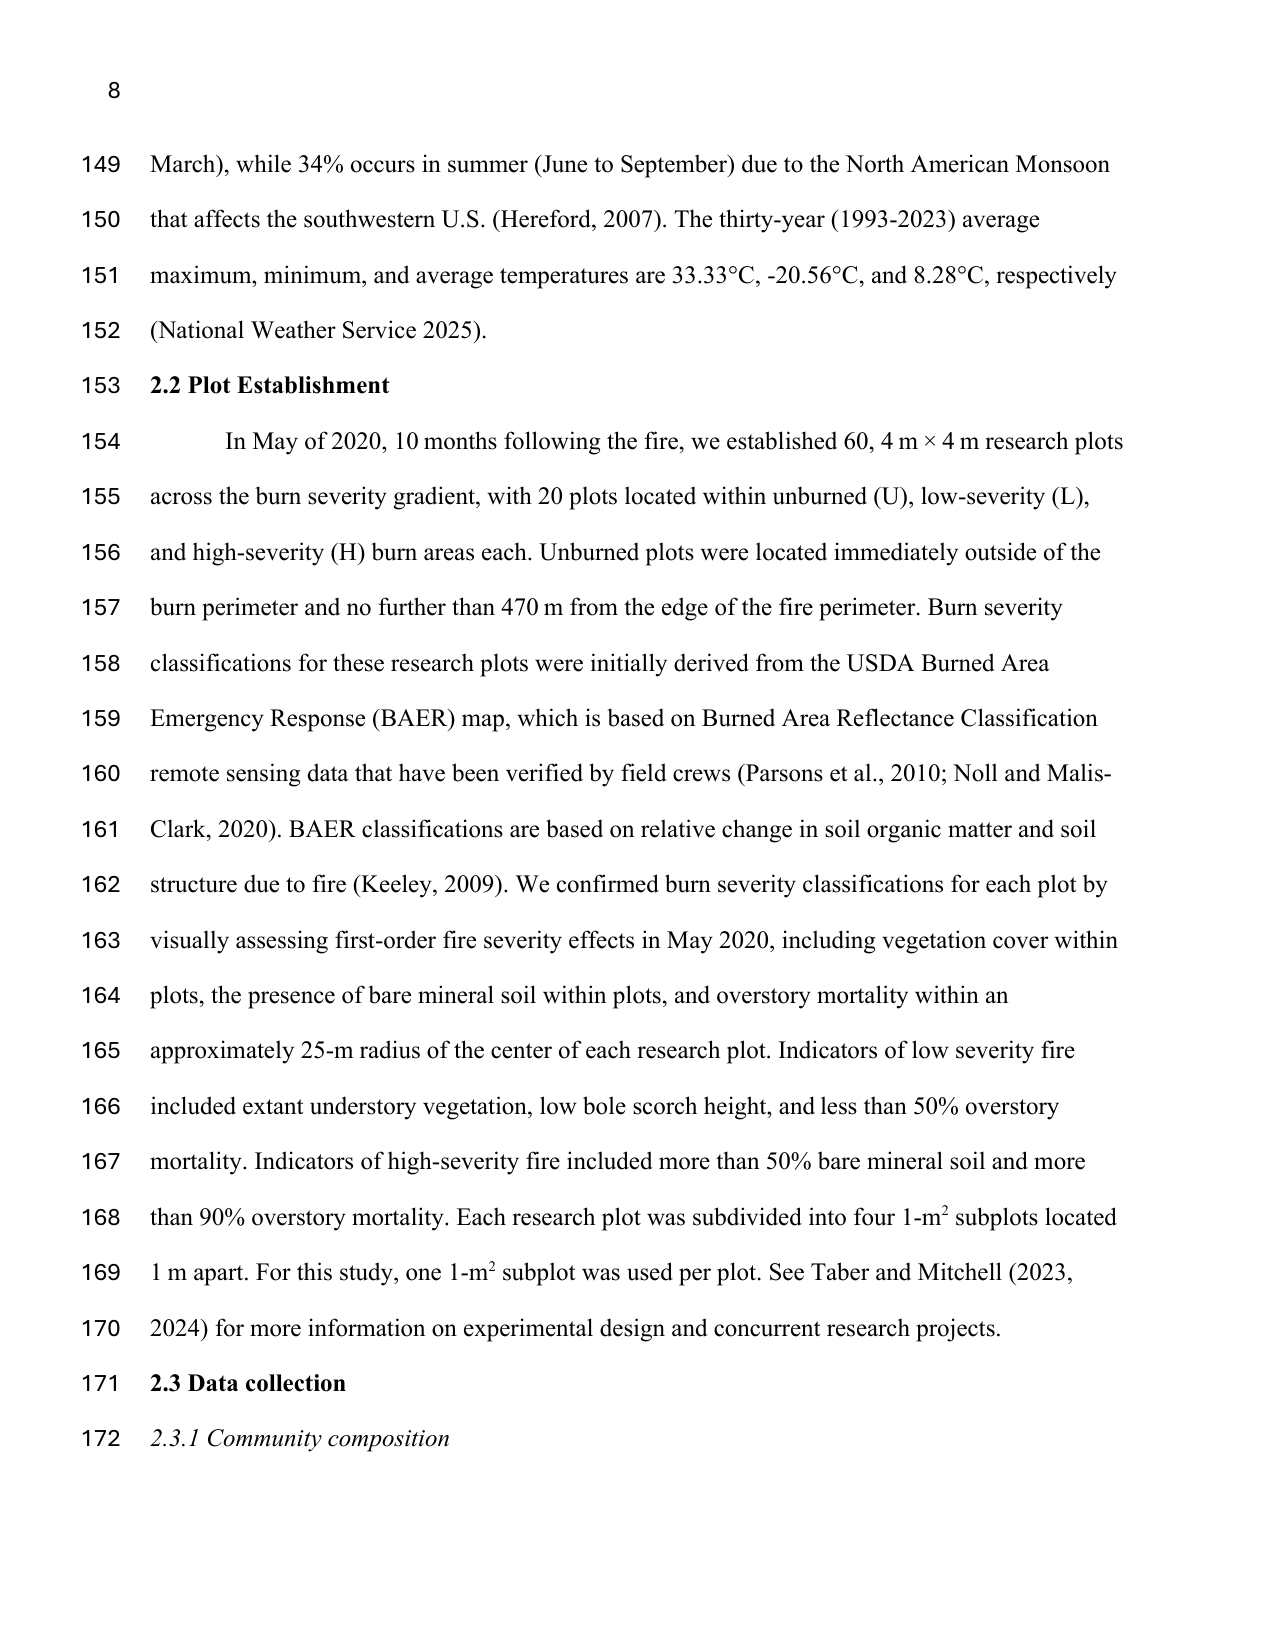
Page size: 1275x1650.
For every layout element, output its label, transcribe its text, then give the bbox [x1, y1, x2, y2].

text 2.3.1 Community composition [150, 1424, 1125, 1452]
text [150, 150, 1125, 344]
text In May of 2020, 10 months following the fire, we established 60, 4 m × 4 m research plots across the burn severity gradient, with 20 plots located within unburned (U), low-severity (L), and high-severity (H) burn areas each. Unburned plots were located immediately outside of the burn perimeter and no further than 470 m from the edge of the fire perimeter. Burn severity classifications for these research plots were initially derived from the USDA Burned Area Emergency Response (BAER) map, which is based on Burned Area Reflectance Classification remote sensing data that have been verified by field crews (Parsons et al., 2010; Noll and Malis-Clark, 2020). BAER classifications are based on relative change in soil organic matter and soil structure due to fire (Keeley, 2009). We confirmed burn severity classifications for each plot by visually assessing first-order fire severity effects in May 2020, including vegetation cover within plots, the presence of bare mineral soil within plots, and overstory mortality within an approximately 25-m radius of the center of each research plot. Indicators of low severity fire included extant understory vegetation, low bole scorch height, and less than 50% overstory mortality. Indicators of high-severity fire included more than 50% bare mineral soil and more than 90% overstory mortality. Each research plot was subdivided into four 1-m2 subplots located 1 m apart. For this study, one 1-m2 subplot was used per plot. See Taber and Mitchell (2023, 2024) for more information on experimental design and concurrent research projects. [150, 427, 1125, 1341]
text 2.3 Data collection [150, 1369, 1125, 1397]
text 2.2 Plot Establishment [150, 372, 1125, 399]
